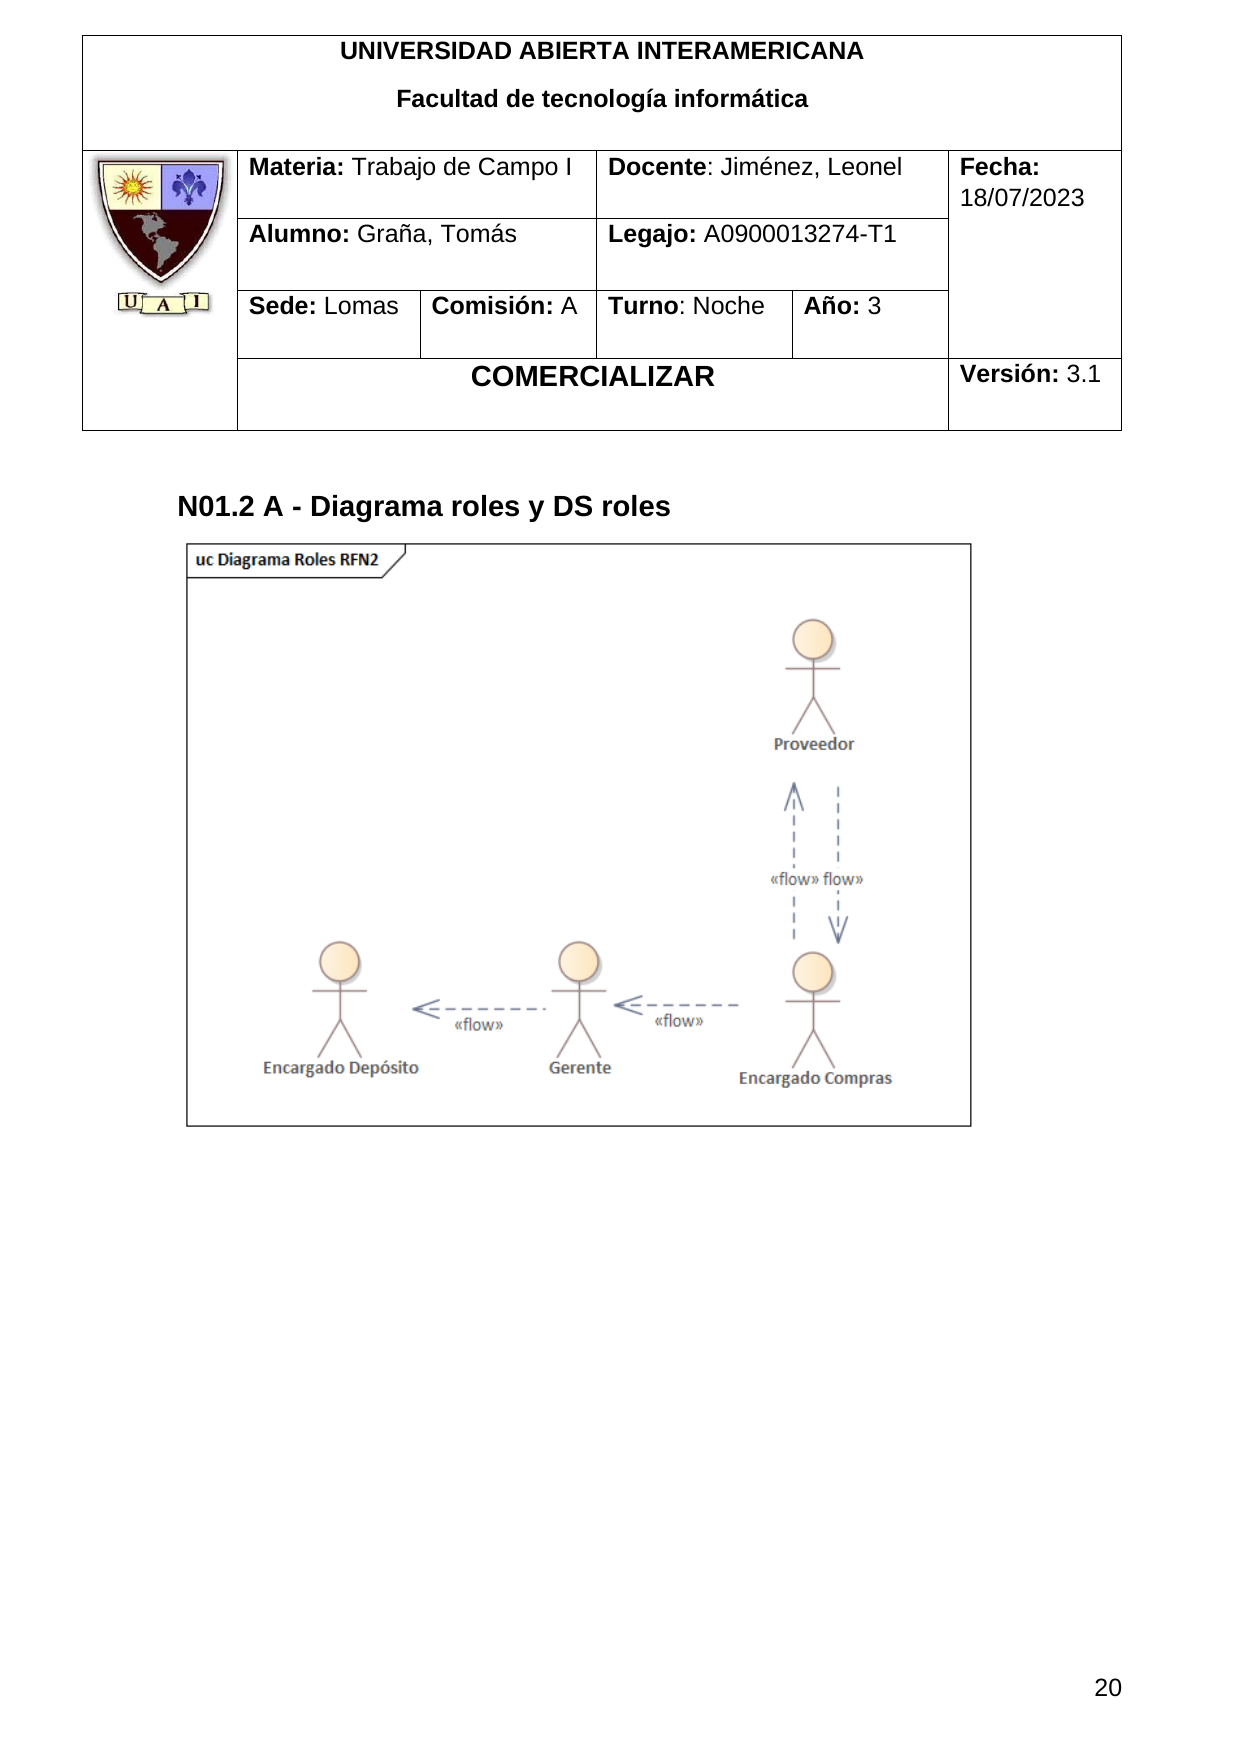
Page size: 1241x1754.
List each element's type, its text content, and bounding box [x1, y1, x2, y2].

picture [177, 533, 982, 1136]
picture [87, 151, 234, 320]
subtitle N01.2 A - Diagrama roles y DS roles [177, 489, 1122, 522]
